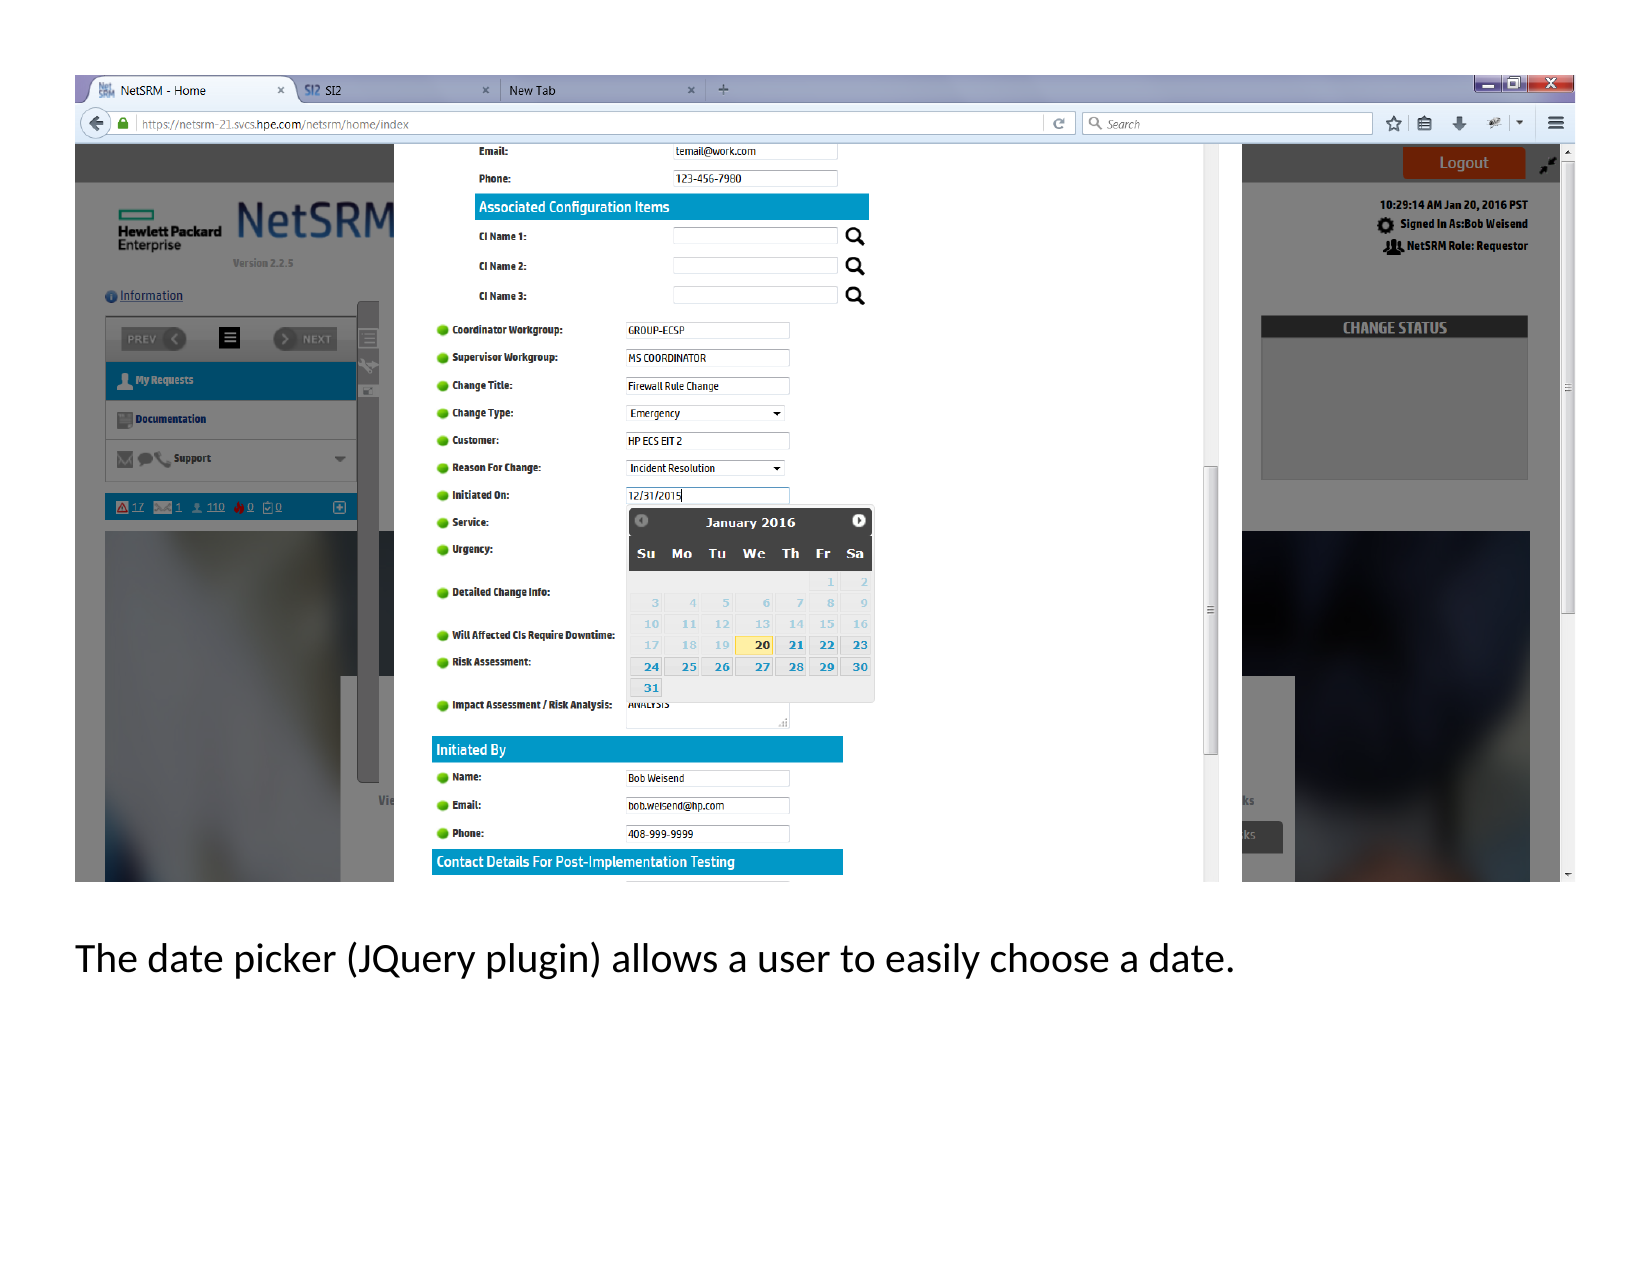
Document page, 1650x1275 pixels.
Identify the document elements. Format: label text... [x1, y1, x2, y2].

text The date picker (JQuery plugin) allows a user to easily choose a date. [75, 932, 1575, 983]
picture [75, 75, 1575, 882]
